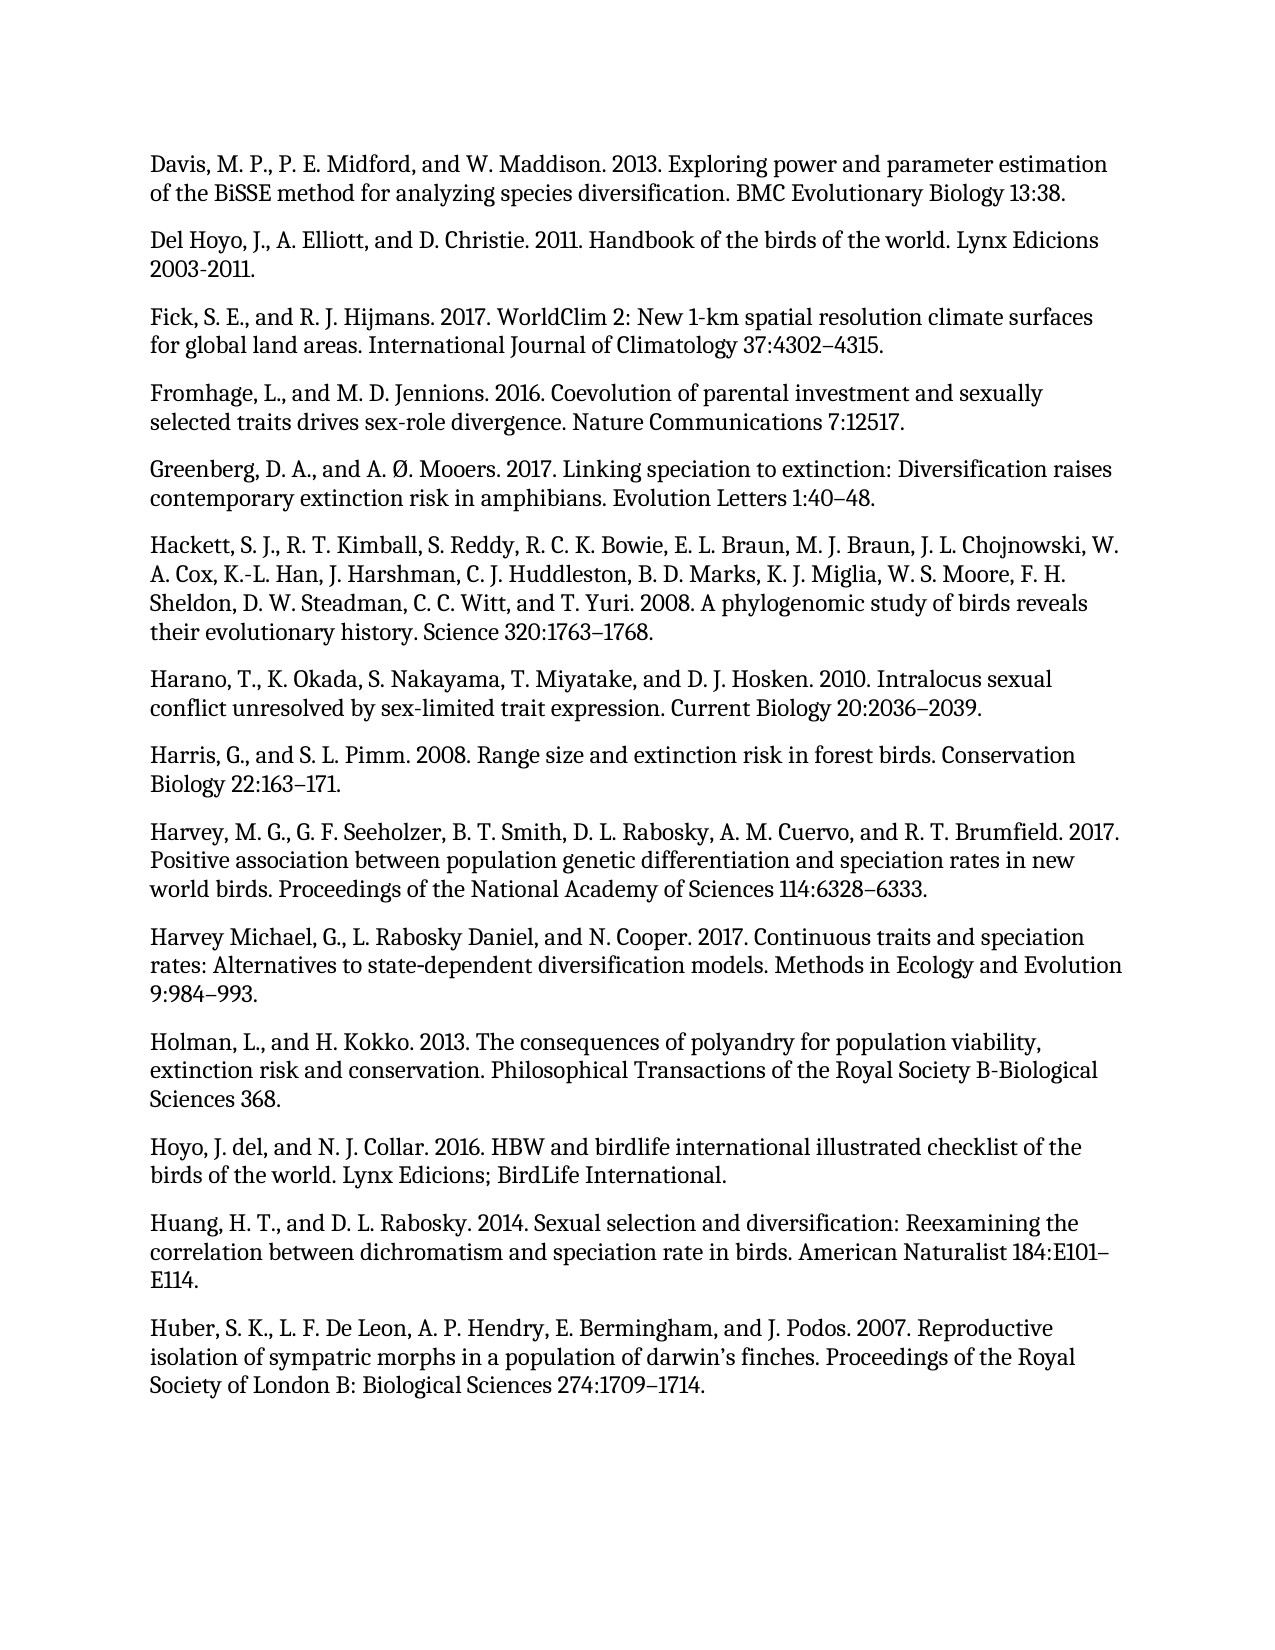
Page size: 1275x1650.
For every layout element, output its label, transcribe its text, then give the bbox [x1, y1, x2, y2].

text Greenberg, D. A., and A. Ø. Mooers. 2017. Linking speciation to extinction: Diversification raises contemporary extinction risk in amphibians. Evolution Letters 1:40–48. [150, 455, 1125, 512]
text Holman, L., and H. Kokko. 2013. The consequences of polyandry for population viability, extinction risk and conservation. Philosophical Transactions of the Royal Society B-Biological Sciences 368. [150, 1027, 1125, 1114]
text Fromhage, L., and M. D. Jennions. 2016. Coevolution of parental investment and sexually selected traits drives sex-role divergence. Nature Communications 7:12517. [150, 379, 1125, 436]
text Hoyo, J. del, and N. J. Collar. 2016. HBW and birdlife international illustrated checklist of the birds of the world. Lynx Edicions; BirdLife International. [150, 1132, 1125, 1190]
text Huang, H. T., and D. L. Rabosky. 2014. Sexual selection and diversification: Reexamining the correlation between dichromatism and speciation rate in birds. American Naturalist 184:E101–E114. [150, 1209, 1125, 1295]
text Huber, S. K., L. F. De Leon, A. P. Hendry, E. Bermingham, and J. Podos. 2007. Reproductive isolation of sympatric morphs in a population of darwin’s finches. Proceedings of the Royal Society of London B: Biological Sciences 274:1709–1714. [150, 1314, 1125, 1400]
text Harris, G., and S. L. Pimm. 2008. Range size and extinction risk in forest birds. Conservation Biology 22:163–171. [150, 741, 1125, 799]
text Fick, S. E., and R. J. Hijmans. 2017. WorldClim 2: New 1-km spatial resolution climate surfaces for global land areas. International Journal of Climatology 37:4302–4315. [150, 302, 1125, 360]
text Del Hoyo, J., A. Elliott, and D. Christie. 2011. Handbook of the birds of the world. Lynx Edicions 2003-2011. [150, 226, 1125, 284]
text Harvey, M. G., G. F. Seeholzer, B. T. Smith, D. L. Rabosky, A. M. Cuervo, and R. T. Brumfield. 2017. Positive association between population genetic differentiation and speciation rates in new world birds. Proceedings of the National Academy of Sciences 114:6328–6333. [150, 817, 1125, 904]
text Hackett, S. J., R. T. Kimball, S. Reddy, R. C. K. Bowie, E. L. Braun, M. J. Braun, J. L. Chojnowski, W. A. Cox, K.-L. Han, J. Harshman, C. J. Huddleston, B. D. Marks, K. J. Miglia, W. S. Moore, F. H. Sheldon, D. W. Steadman, C. C. Witt, and T. Yuri. 2008. A phylogenomic study of birds reveals their evolutionary history. Science 320:1763–1768. [150, 531, 1125, 646]
text Davis, M. P., P. E. Midford, and W. Maddison. 2013. Exploring power and parameter estimation of the BiSSE method for analyzing species diversification. BMC Evolutionary Biology 13:38. [150, 150, 1125, 207]
text Harvey Michael, G., L. Rabosky Daniel, and N. Cooper. 2017. Continuous traits and speciation rates: Alternatives to state‐dependent diversification models. Methods in Ecology and Evolution 9:984–993. [150, 922, 1125, 1009]
text Harano, T., K. Okada, S. Nakayama, T. Miyatake, and D. J. Hosken. 2010. Intralocus sexual conflict unresolved by sex-limited trait expression. Current Biology 20:2036–2039. [150, 665, 1125, 722]
